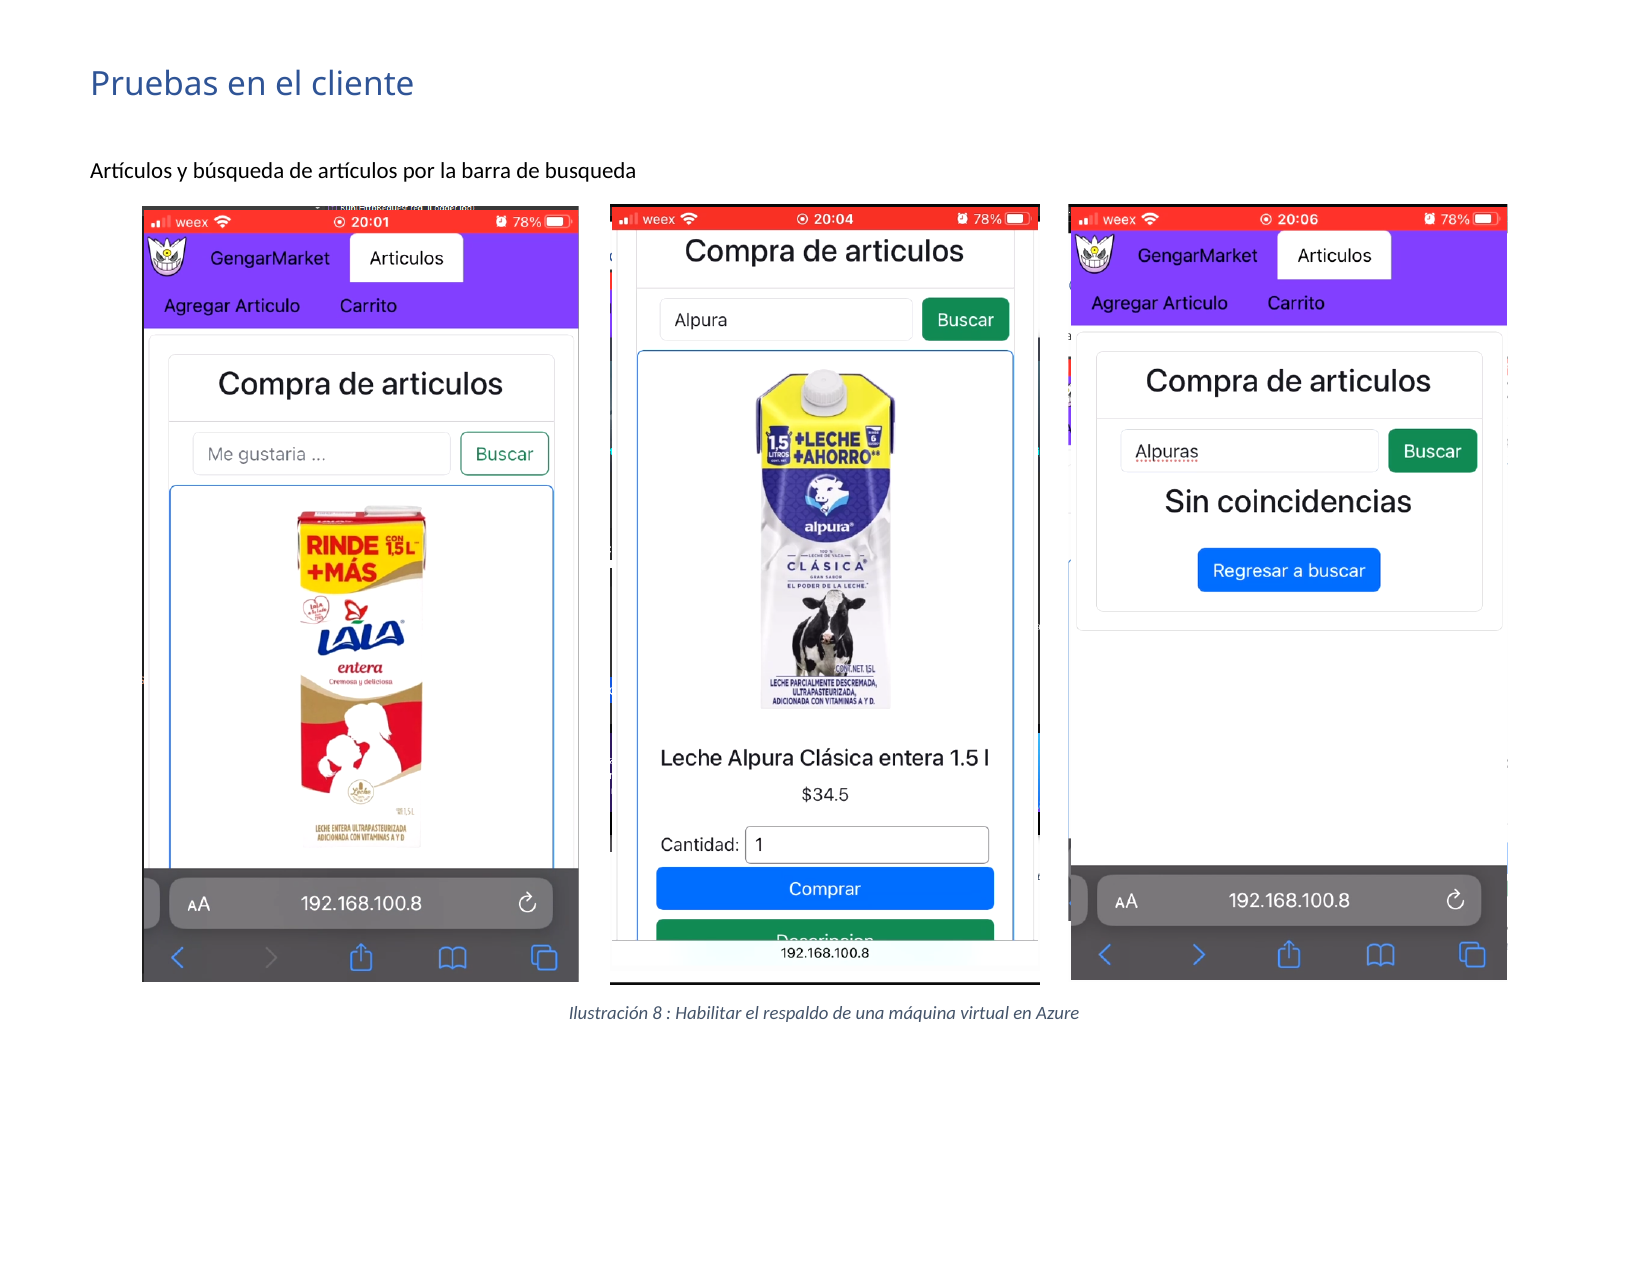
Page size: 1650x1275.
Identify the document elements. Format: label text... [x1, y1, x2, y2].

text Artículos y búsqueda de artículos por la barra de busqueda [90, 156, 1560, 184]
picture [1068, 204, 1508, 982]
picture [142, 206, 579, 982]
picture [610, 204, 1040, 985]
subtitle Pruebas en el cliente [90, 60, 1560, 105]
